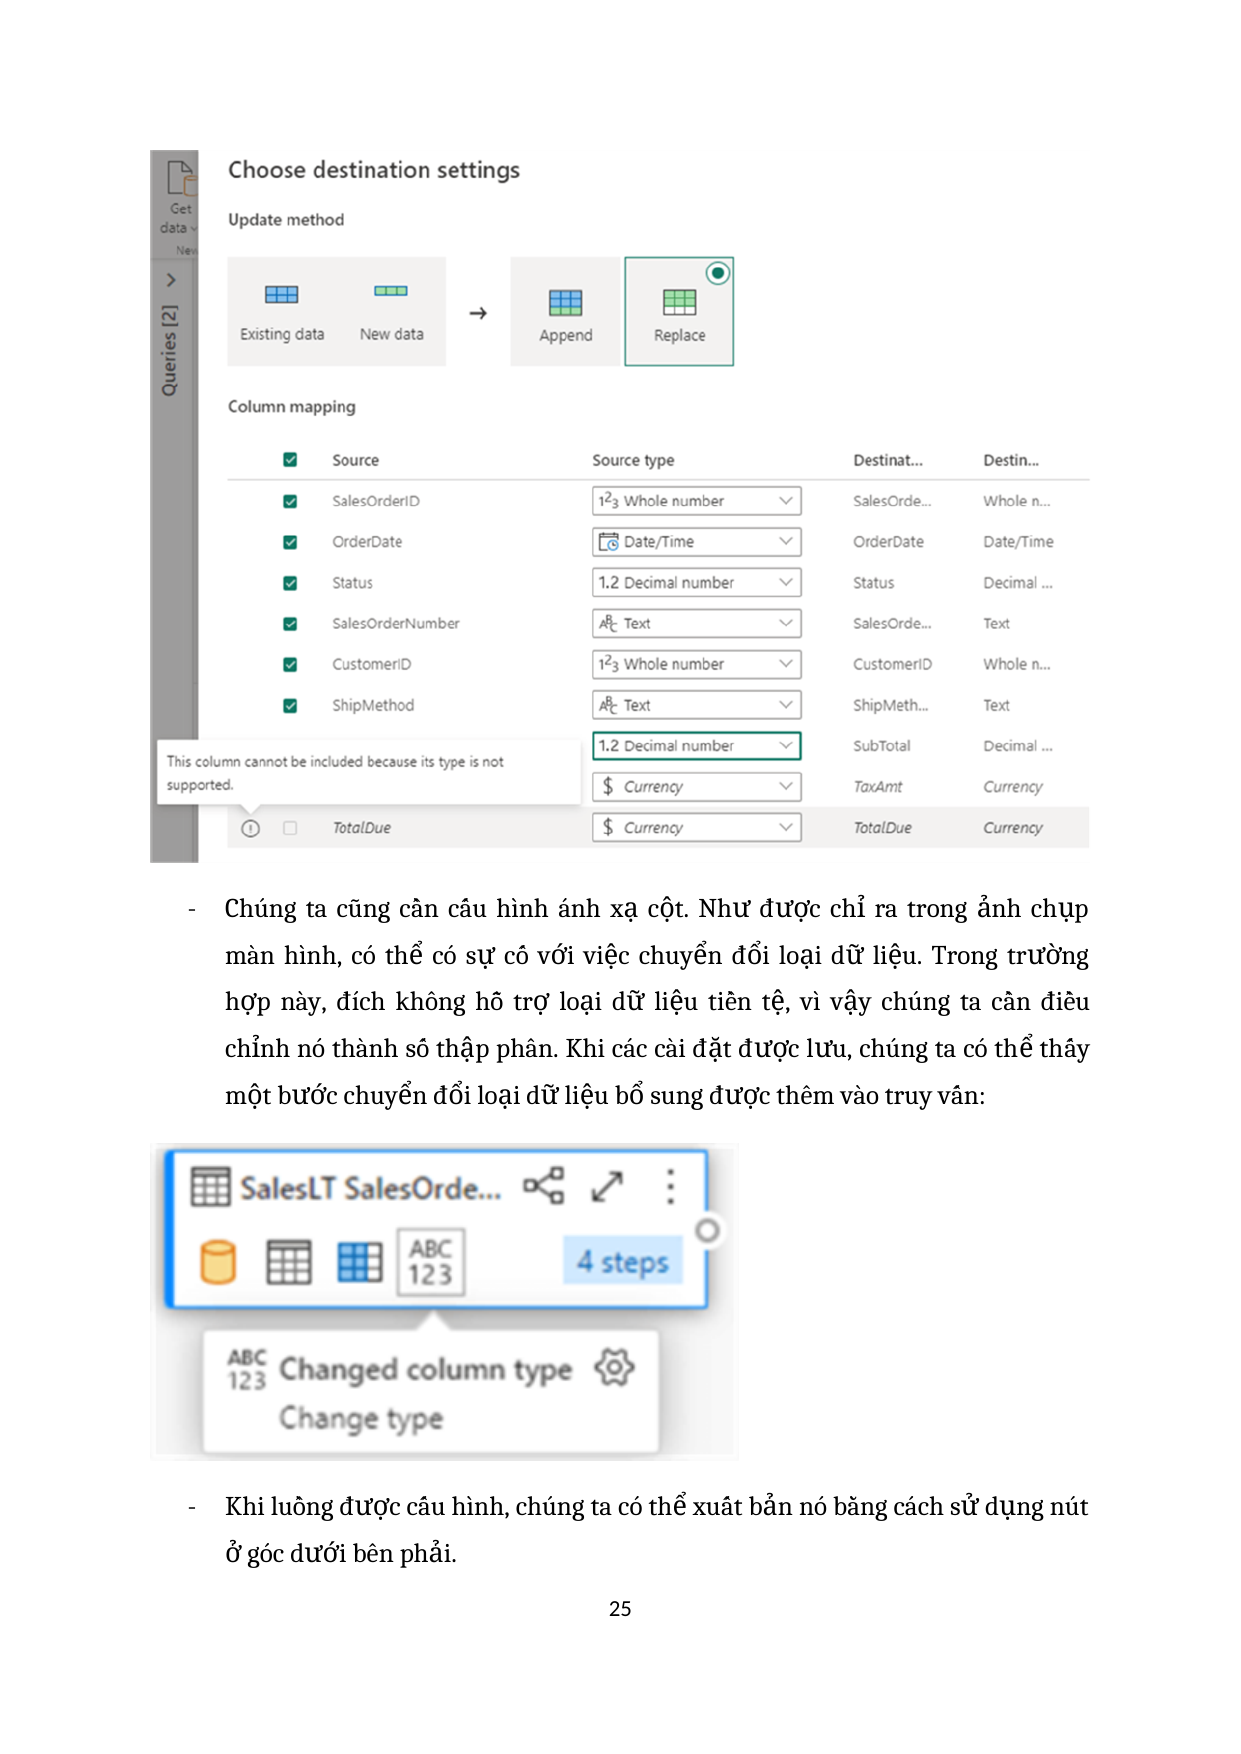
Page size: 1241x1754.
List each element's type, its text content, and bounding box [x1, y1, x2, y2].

list Chúng ta cũng cần cấu hình ánh xạ cột. Như được chỉ ra trong ảnh chụp màn hình, có thể có sự cố với việc chuyển đổi loại dữ liệu. Trong trường hợp này, đích không hỗ trợ loại dữ liệu tiền tệ, vì vậy chúng ta cần điều chỉnh nó thành số thập phân. Khi các cài đặt được lưu, chúng ta có thể thấy một bước chuyển đổi loại dữ liệu bổ sung được thêm vào truy vấn: [187, 893, 1090, 1111]
picture [150, 150, 1091, 863]
list Khi luồng được cấu hình, chúng ta có thể xuất bản nó bằng cách sử dụng nút ở góc dưới bên phải. [187, 1491, 1090, 1569]
picture [150, 1143, 739, 1461]
